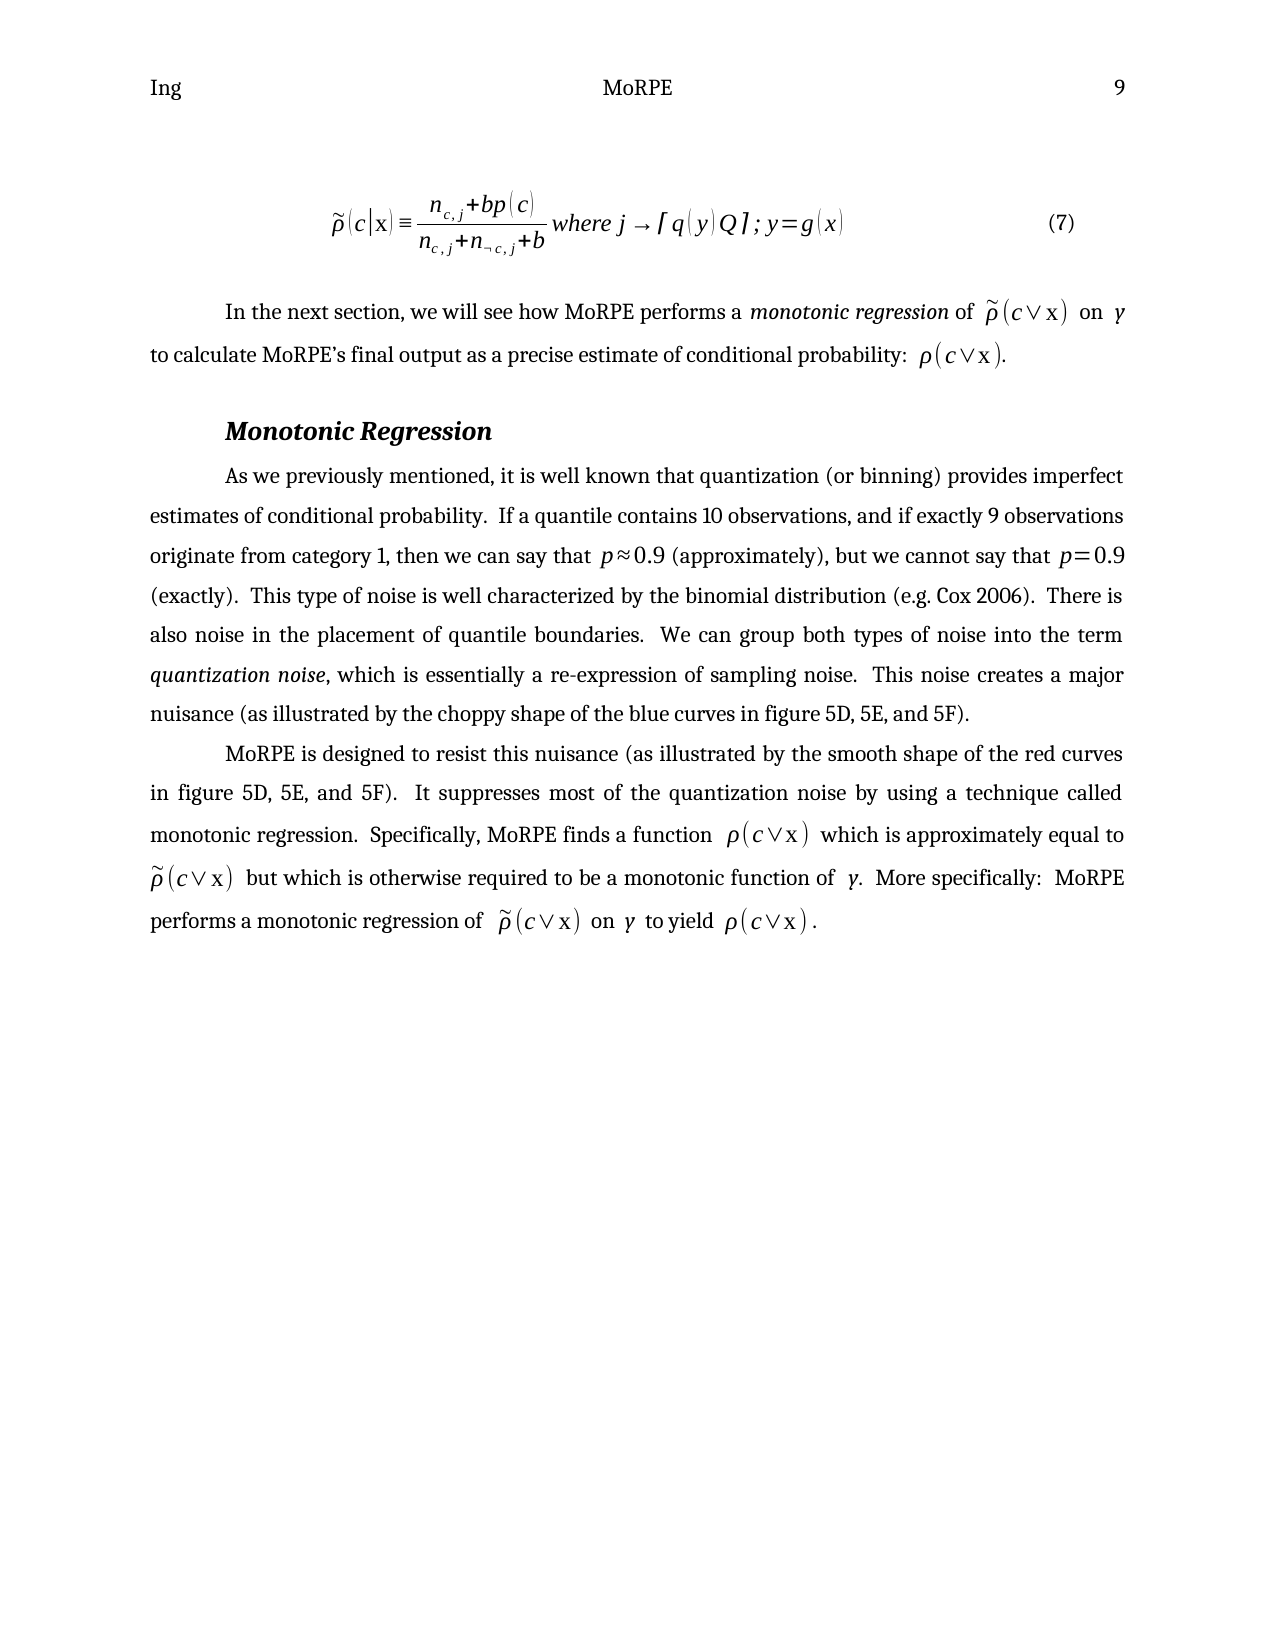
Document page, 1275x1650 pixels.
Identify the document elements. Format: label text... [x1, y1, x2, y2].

subtitle Monotonic Regression [150, 416, 1125, 447]
text As we previously mentioned, it is well known that quantization (or binning) provides imperfect estimates of conditional probability. If a quantile contains 10 observations, and if exactly 9 observations originate from category 1, then we can say that (approximately), but we cannot say that (exactly). This type of noise is well characterized by the binomial distribution (e.g. Cox 2006). There is also noise in the placement of quantile boundaries. We can group both types of noise into the term quantization noise, which is essentially a re-expression of sampling noise. This noise creates a major nuisance (as illustrated by the choppy shape of the blue curves in figure 5D, 5E, and 5F). [150, 463, 1125, 727]
text In the next section, we will see how MoRPE performs a monotonic regression of on y to calculate MoRPE’s final output as a precise estimate of conditional probability: . [150, 297, 1125, 370]
text MoRPE is designed to resist this nuisance (as illustrated by the smooth shape of the red curves in figure 5D, 5E, and 5F). It suppresses most of the quantization noise by using a technique called monotonic regression. Specifically, MoRPE finds a function which is approximately equal to but which is otherwise required to be a monotonic function of y. More specifically: MoRPE performs a monotonic regression of on y to yield . [150, 741, 1125, 936]
table_header [139, 190, 1036, 257]
table_header (7) [1036, 190, 1094, 257]
